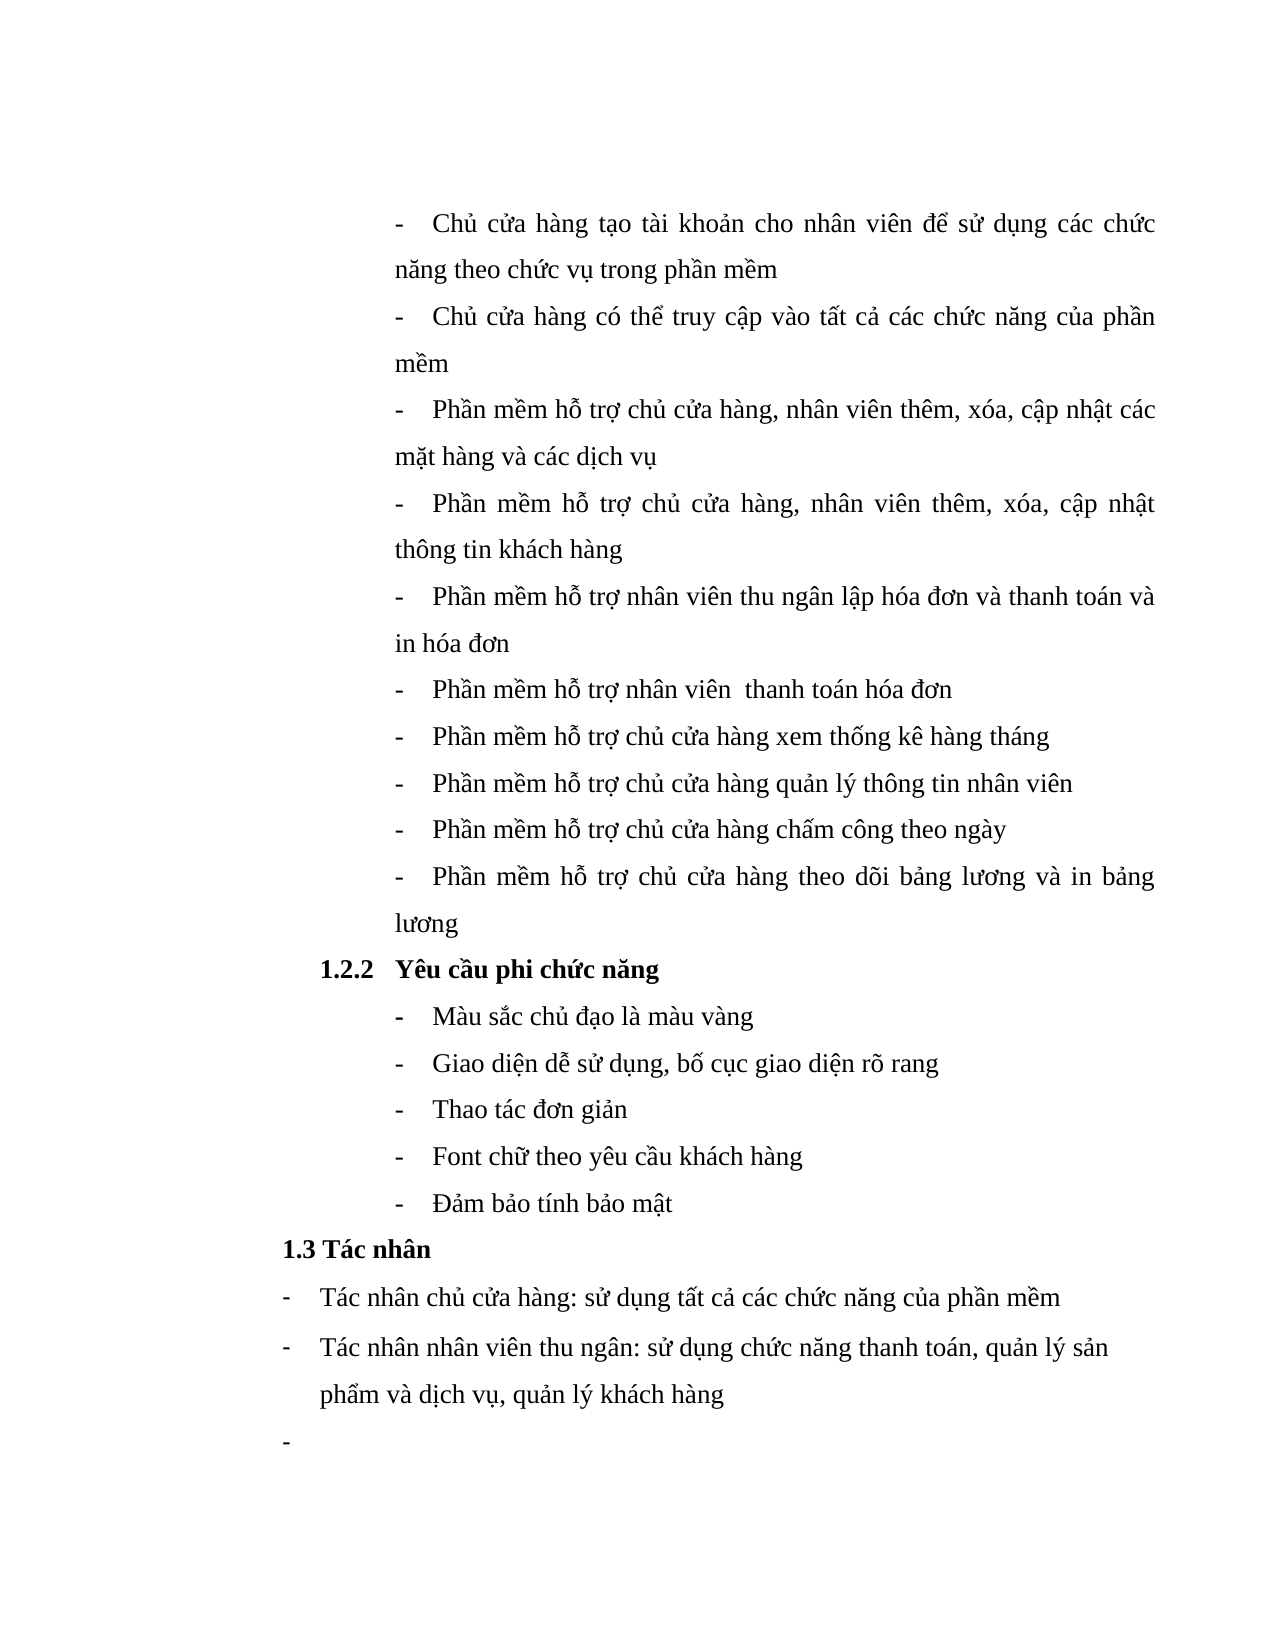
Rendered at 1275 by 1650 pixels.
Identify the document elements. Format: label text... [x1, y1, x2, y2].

list - Font chữ theo yêu cầu khách hàng [394, 1140, 1156, 1171]
list - Phần mềm hỗ trợ chủ cửa hàng quản lý thông tin nhân viên [394, 767, 1156, 798]
list - Thao tác đơn giản [394, 1094, 1156, 1125]
list - Phần mềm hỗ trợ chủ cửa hàng theo dõi bảng lương và in bảng lương [394, 860, 1156, 938]
list Tác nhân [282, 1234, 1156, 1265]
list Yêu cầu phi chức năng [319, 954, 1156, 985]
list - Phần mềm hỗ trợ chủ cửa hàng xem thống kê hàng tháng [394, 720, 1156, 751]
list Tác nhân nhân viên thu ngân: sử dụng chức năng thanh toán, quản lý sản phẩm và dịch vụ, quản lý khách hàng [282, 1330, 1156, 1409]
list - Chủ cửa hàng có thể truy cập vào tất cả các chức năng của phần mềm [394, 300, 1156, 378]
list Tác nhân chủ cửa hàng: sử dụng tất cả các chức năng của phần mềm [282, 1280, 1156, 1313]
list - Đảm bảo tính bảo mật [394, 1187, 1156, 1218]
list - Phần mềm hỗ trợ nhân viên thanh toán hóa đơn [394, 674, 1156, 705]
list - Chủ cửa hàng tạo tài khoản cho nhân viên để sử dụng các chức năng theo chức vụ trong phần mềm [394, 207, 1156, 285]
list - Phần mềm hỗ trợ chủ cửa hàng chấm công theo ngày [394, 814, 1156, 845]
list - Màu sắc chủ đạo là màu vàng [394, 1000, 1156, 1031]
list - Phần mềm hỗ trợ chủ cửa hàng, nhân viên thêm, xóa, cập nhật thông tin khách hàng [394, 487, 1156, 565]
list - Phần mềm hỗ trợ chủ cửa hàng, nhân viên thêm, xóa, cập nhật các mặt hàng và các dịch vụ [394, 394, 1156, 471]
list - Giao diện dễ sử dụng, bố cục giao diện rõ rang [394, 1047, 1156, 1078]
list - Phần mềm hỗ trợ nhân viên thu ngân lập hóa đơn và thanh toán và in hóa đơn [394, 580, 1156, 658]
